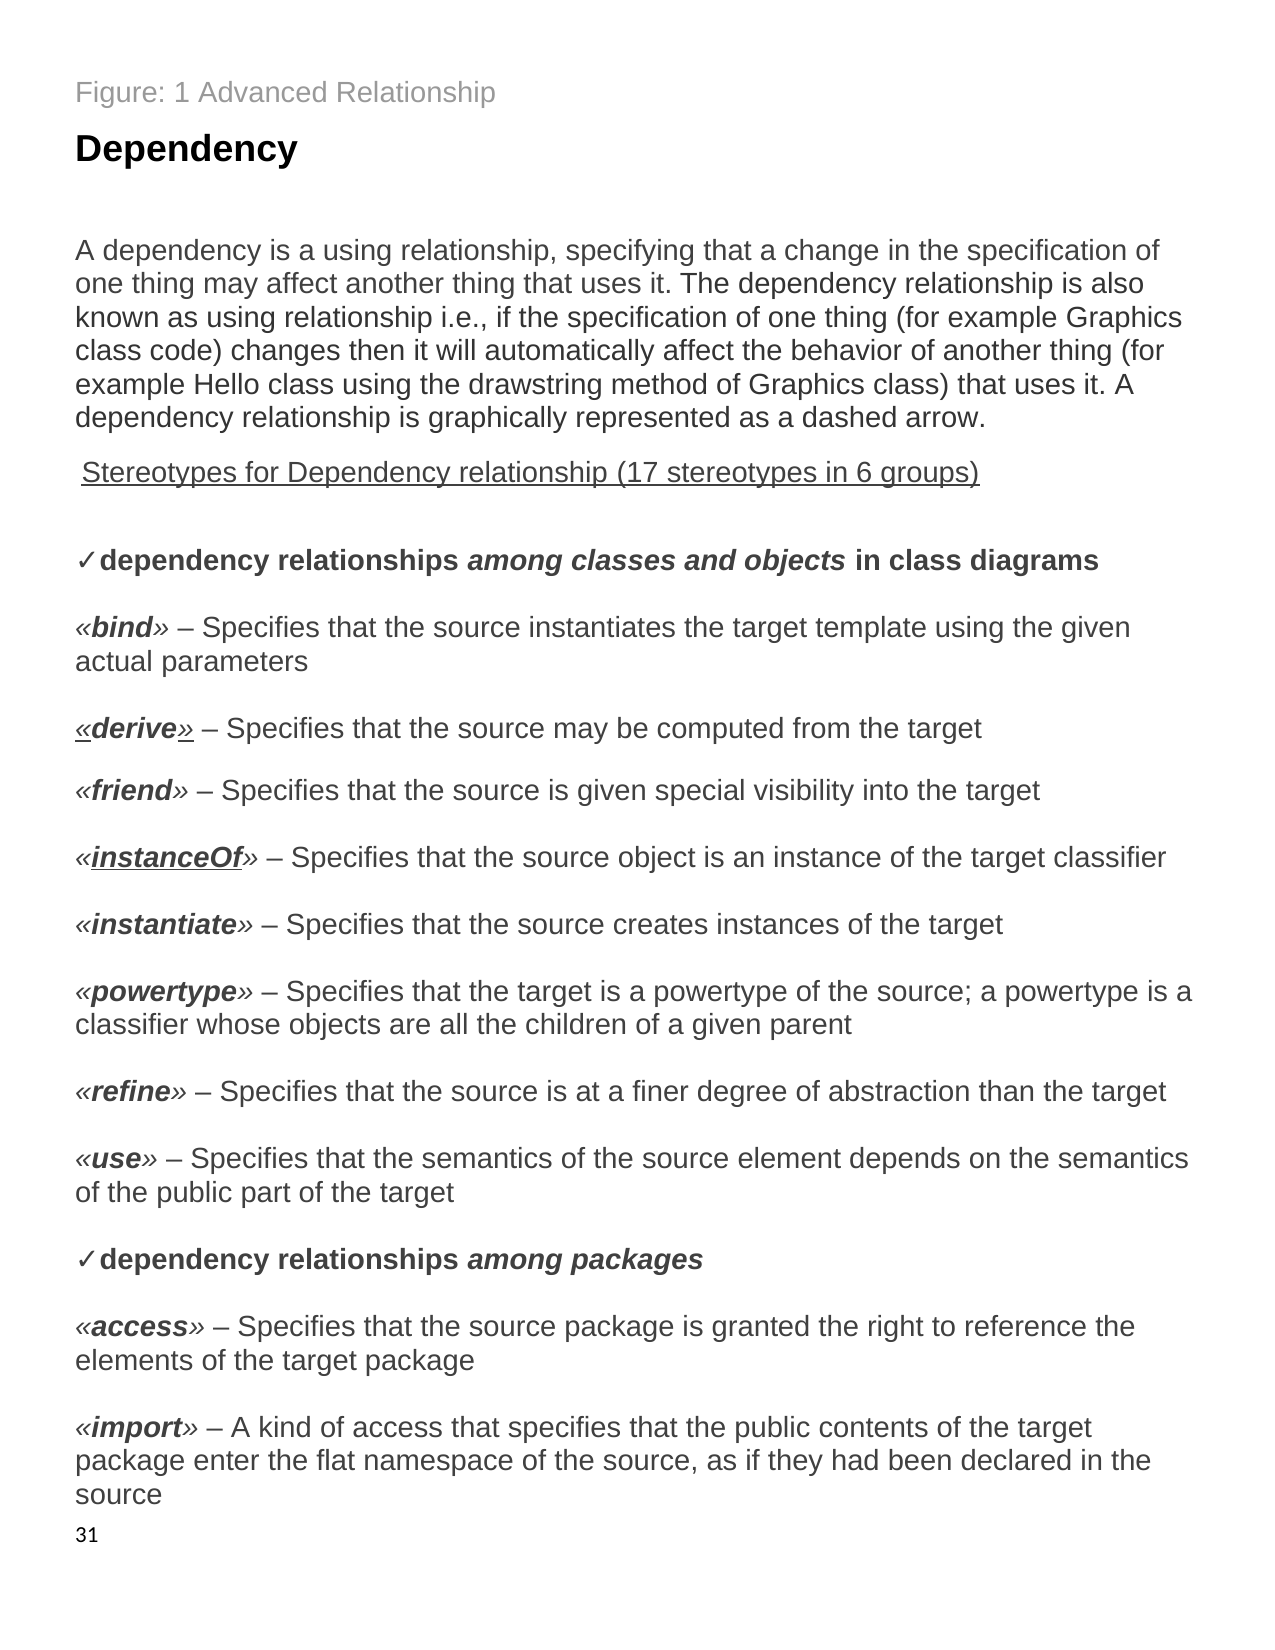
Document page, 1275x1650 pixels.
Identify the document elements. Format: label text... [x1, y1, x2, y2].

text «derive» – Specifies that the source may be computed from the target [75, 677, 1200, 773]
text «use» – Specifies that the semantics of the source element depends on the semantics of the public part of the target [75, 1108, 1200, 1209]
text «refine» – Specifies that the source is at a finer degree of abstraction than the target [75, 1041, 1200, 1108]
text Figure: 1 Advanced Relationship [75, 75, 1200, 108]
text A dependency is a using relationship, specifying that a change in the specification of one thing may affect another thing that uses it. The dependency relationship is also known as using relationship i.e., if the specification of one thing (for example Graphics class code) changes then it will automatically affect the behavior of another thing (for example Hello class using the drawstring method of Graphics class) that uses it. A dependency relationship is graphically represented as a dashed arrow. [75, 233, 1200, 434]
text «access» – Specifies that the source package is granted the right to reference the elements of the target package [75, 1276, 1200, 1376]
subtitle Dependency [75, 126, 1200, 169]
text ✓dependency relationships among classes and objects in class diagrams [75, 543, 1200, 577]
text «bind» – Specifies that the source instantiates the target template using the given actual parameters [75, 577, 1200, 677]
text «instantiate» – Specifies that the source creates instances of the target [75, 873, 1200, 940]
text «instanceOf» – Specifies that the source object is an instance of the target classifier [75, 806, 1200, 873]
text «friend» – Specifies that the source is given special visibility into the target [75, 773, 1200, 806]
text «powertype» – Specifies that the target is a powertype of the source; a powertype is a classifier whose objects are all the children of a given parent [75, 940, 1200, 1041]
text «import» – A kind of access that specifies that the public contents of the target package enter the flat namespace of the source, as if they had been declared in the source [75, 1376, 1200, 1511]
text ✓dependency relationships among packages [75, 1242, 1200, 1276]
text Stereotypes for Dependency relationship (17 stereotypes in 6 groups) [75, 455, 1200, 489]
